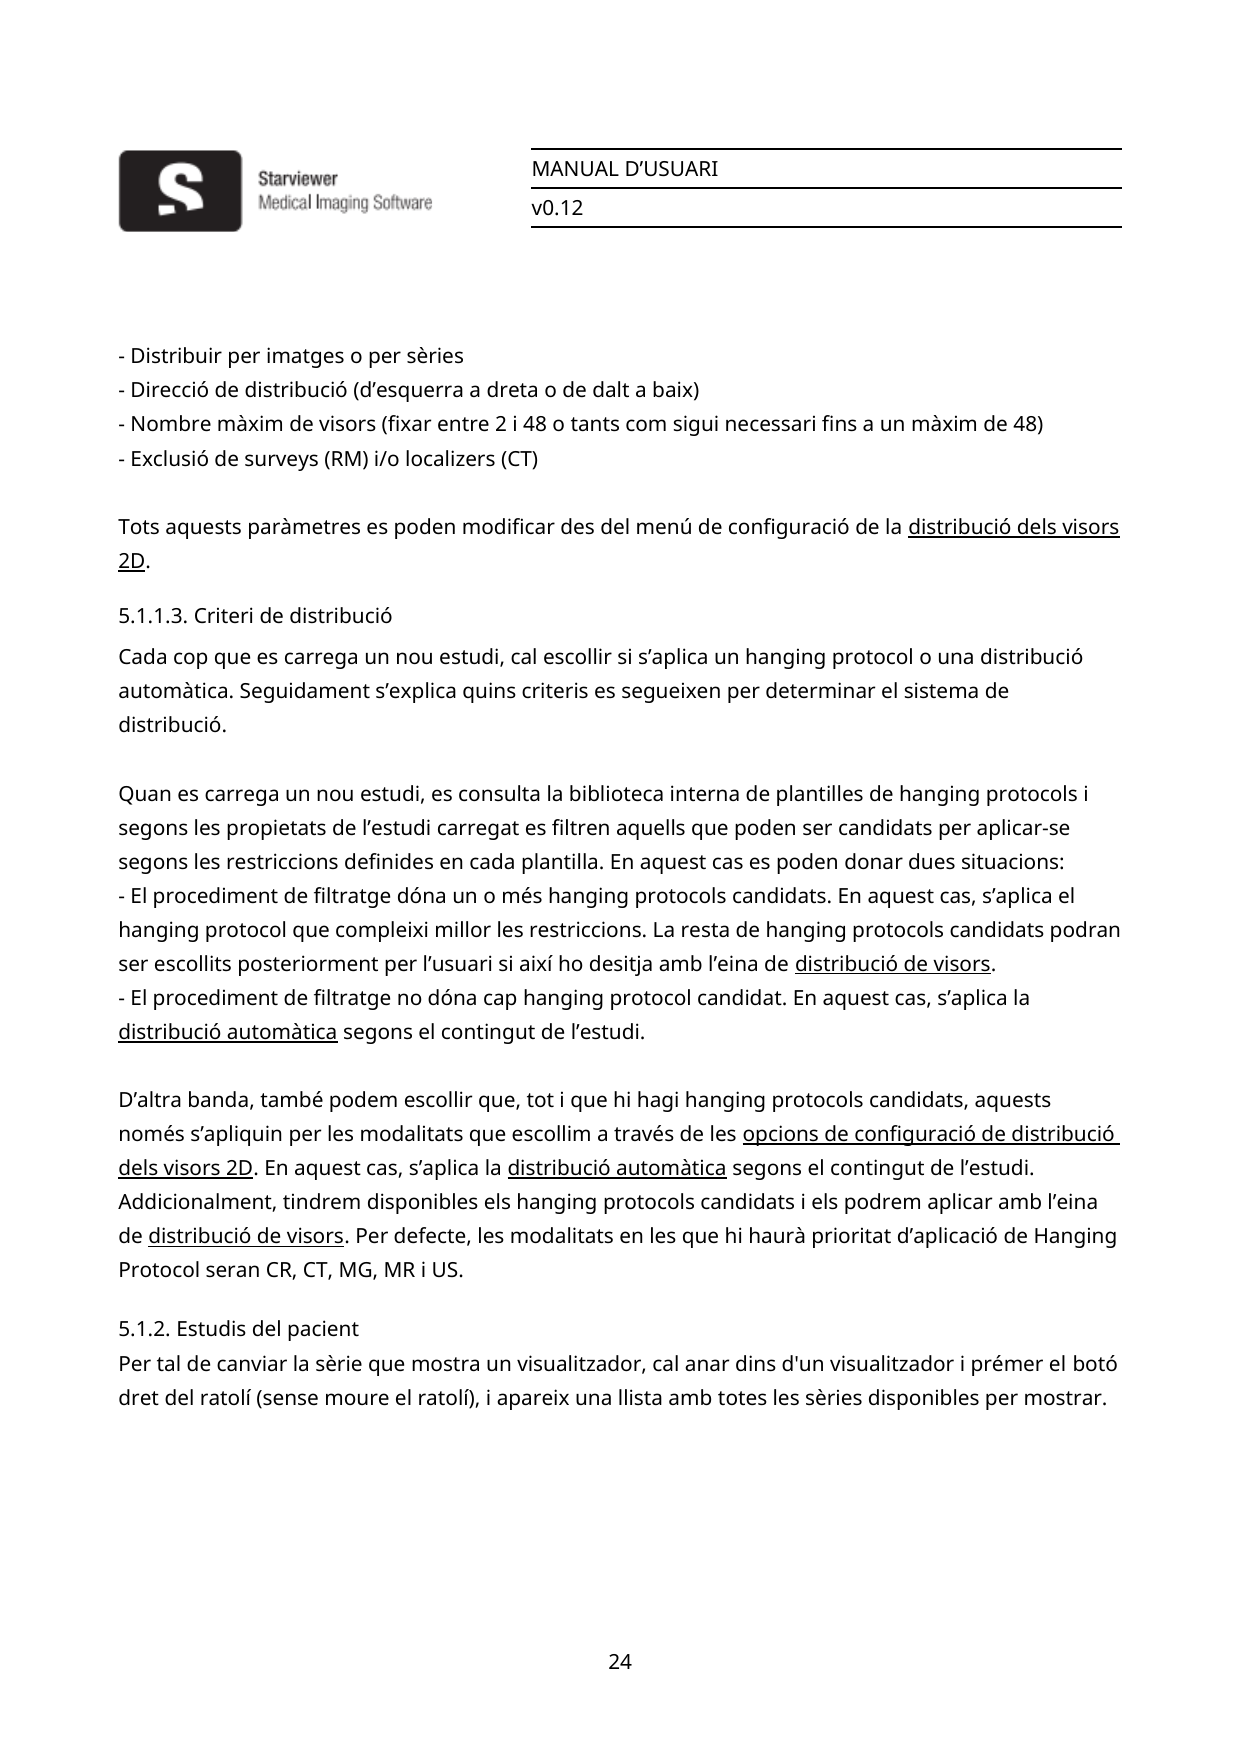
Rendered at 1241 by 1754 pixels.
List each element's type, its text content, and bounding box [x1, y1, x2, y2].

text - El procediment de filtratge no dóna cap hanging protocol candidat. En aquest cas, s’aplica la distribució automàtica segons el contingut de l’estudi. [118, 983, 1122, 1046]
text - Nombre màxim de visors (fixar entre 2 i 48 o tants com sigui necessari fins a un màxim de 48) [118, 409, 1122, 438]
subtitle Estudis del pacient [118, 1314, 1122, 1343]
text - Direcció de distribució (d’esquerra a dreta o de dalt a baix) [118, 376, 1122, 404]
text Cada cop que es carrega un nou estudi, cal escollir si s’aplica un hanging protocol o una distribució automàtica. Seguidament s’explica quins criteris es segueixen per determinar el sistema de distribució. [118, 642, 1122, 739]
text - Distribuir per imatges o per sèries [118, 341, 1122, 370]
text - Exclusió de surveys (RM) i/o localizers (CT) [118, 444, 1122, 472]
text Per tal de canviar la sèrie que mostra un visualitzador, cal anar dins d'un visualitzador i prémer el botó dret del ratolí (sense moure el ratolí), i apareix una llista amb totes les sèries disponibles per mostrar. [118, 1349, 1122, 1411]
text Tots aquests paràmetres es poden modificar des del menú de configuració de la distribució dels visors 2D. [118, 512, 1122, 575]
text D’altra banda, també podem escollir que, tot i que hi hagi hanging protocols candidats, aquests només s’apliquin per les modalitats que escollim a través de les opcions de configuració de distribució dels visors 2D. En aquest cas, s’aplica la distribució automàtica segons el contingut de l’estudi. Addicionalment, tindrem disponibles els hanging protocols candidats i els podrem aplicar amb l’eina de distribució de visors. Per defecte, les modalitats en les que hi haurà prioritat d’aplicació de Hanging Protocol seran CR, CT, MG, MR i US. [118, 1085, 1122, 1284]
subtitle Criteri de distribució [118, 601, 1122, 629]
text - El procediment de filtratge dóna un o més hanging protocols candidats. En aquest cas, s’aplica el hanging protocol que compleixi millor les restriccions. La resta de hanging protocols candidats podran ser escollits posteriorment per l’usuari si així ho desitja amb l’eina de distribució de visors. [118, 881, 1122, 977]
text Quan es carrega un nou estudi, es consulta la biblioteca interna de plantilles de hanging protocols i segons les propietats de l’estudi carregat es filtren aquells que poden ser candidats per aplicar-se segons les restriccions definides en cada plantilla. En aquest cas es poden donar dues situacions: [118, 744, 1122, 875]
